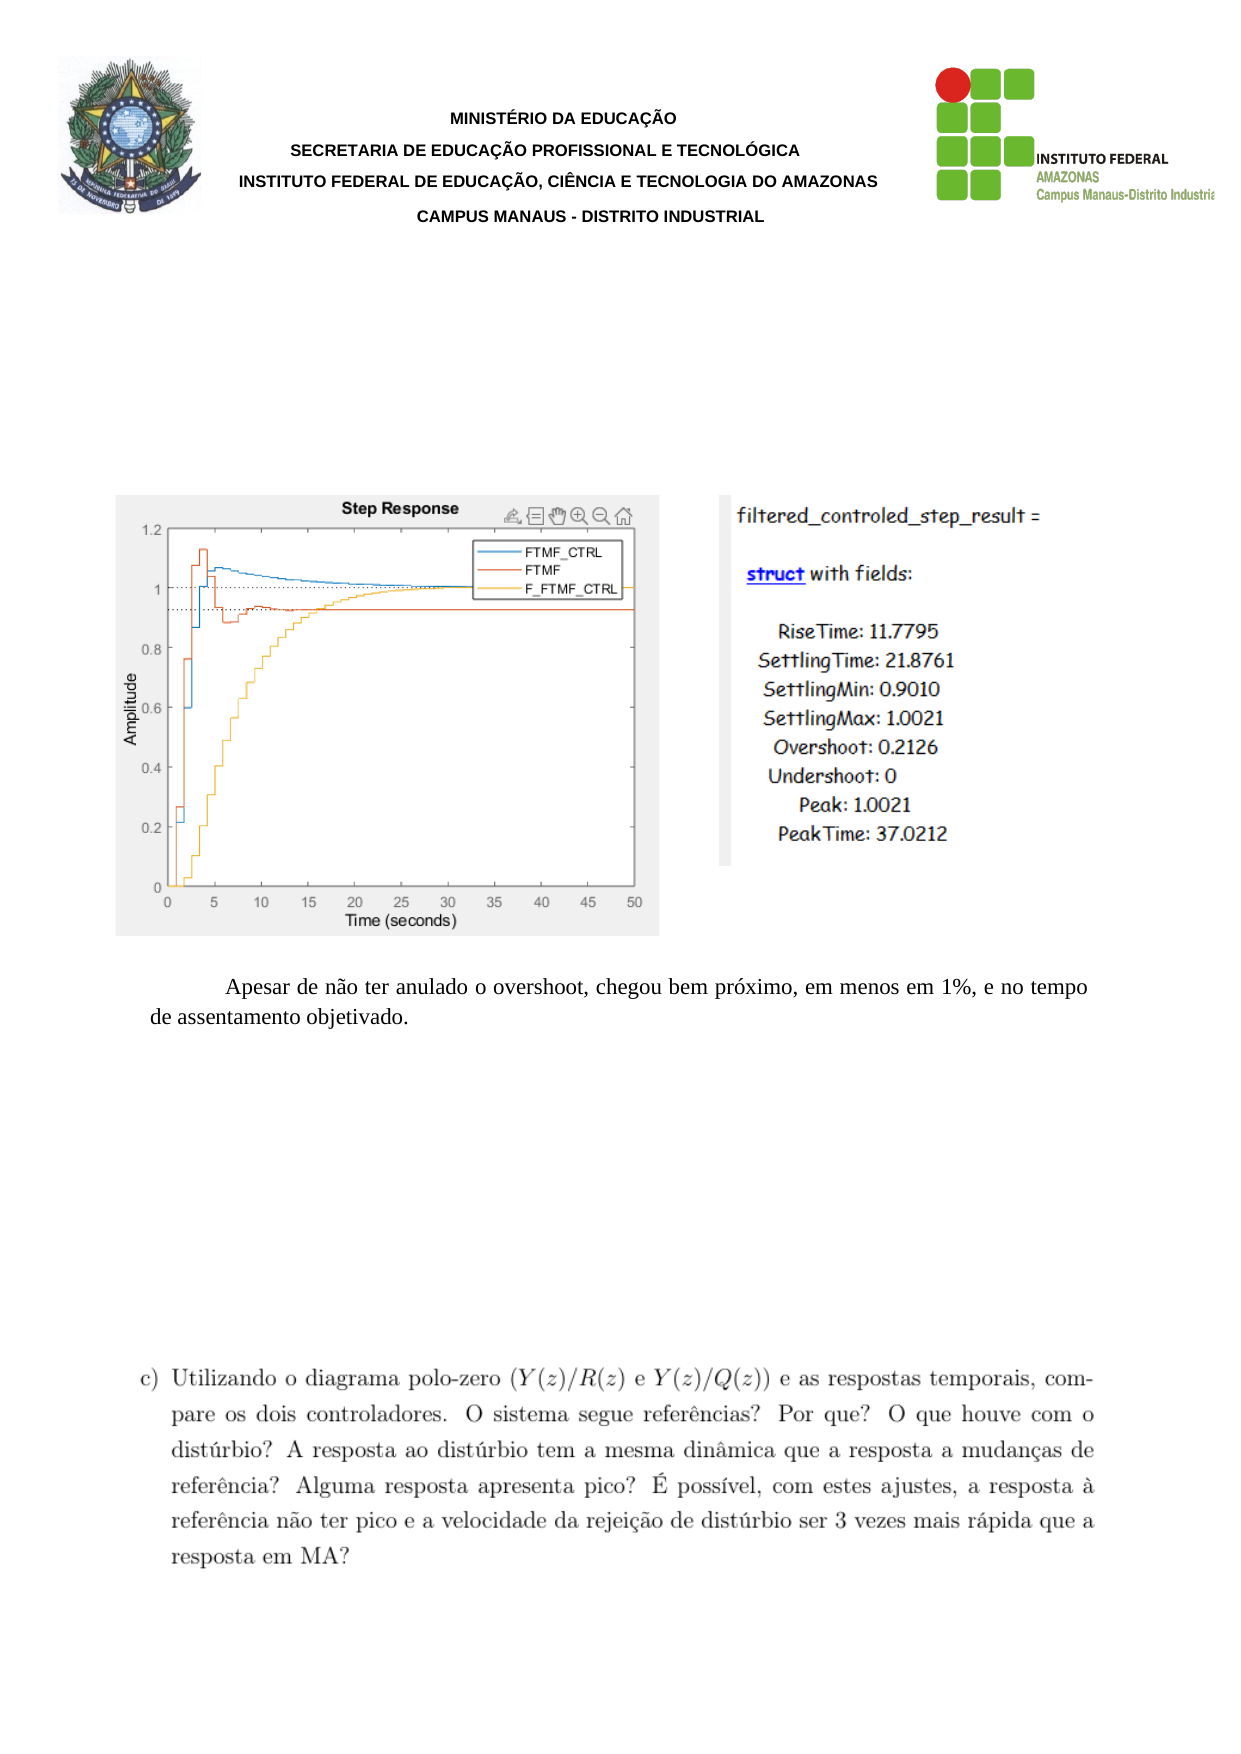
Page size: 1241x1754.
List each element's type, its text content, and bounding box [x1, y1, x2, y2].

picture [115, 495, 660, 936]
picture [718, 495, 1082, 866]
picture [934, 66, 1215, 204]
picture [123, 1352, 1127, 1590]
text Apesar de não ter anulado o overshoot, chegou bem próximo, em menos em 1%, e no tempo de assentamento objetivado. [150, 973, 1090, 1030]
picture [57, 56, 202, 214]
